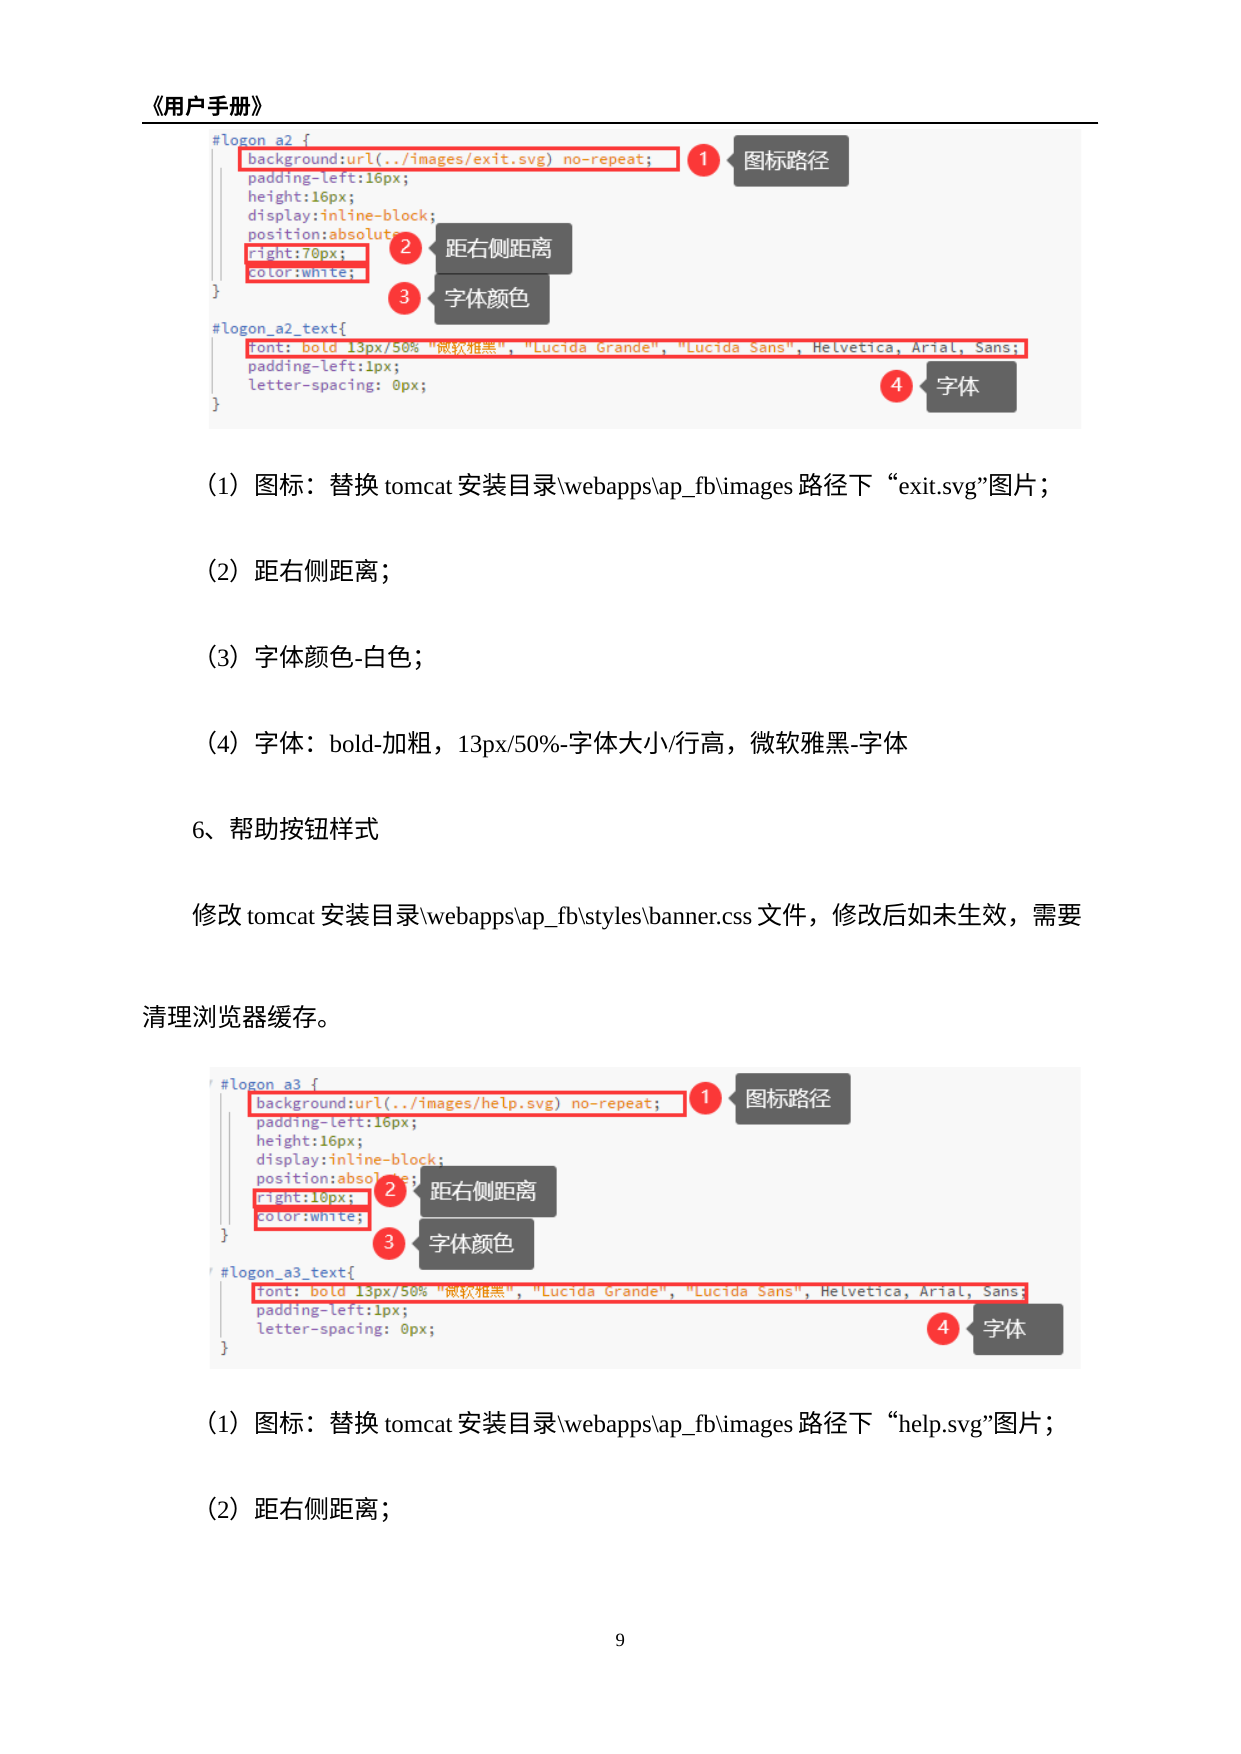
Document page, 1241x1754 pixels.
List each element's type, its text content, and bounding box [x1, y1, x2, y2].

text （2）距右侧距离； [142, 535, 1098, 603]
picture [208, 129, 1082, 429]
text （3）字体颜色-白色； [142, 621, 1098, 689]
picture [209, 1067, 1081, 1369]
text 修改tomcat安装目录\webapps\ap_fb\styles\banner.css文件，修改后如未生效，需要清理浏览器缓存。 [142, 879, 1098, 1049]
text （2）距右侧距离； [142, 1473, 1098, 1541]
text （4）字体：bold-加粗，13px/50%-字体大小/行高，微软雅黑-字体 [142, 707, 1098, 775]
text 6、帮助按钮样式 [142, 793, 1098, 861]
text （1）图标：替换tomcat安装目录\webapps\ap_fb\images路径下“help.svg”图片； [142, 1387, 1098, 1455]
text （1）图标：替换tomcat安装目录\webapps\ap_fb\images路径下“exit.svg”图片； [142, 449, 1098, 517]
